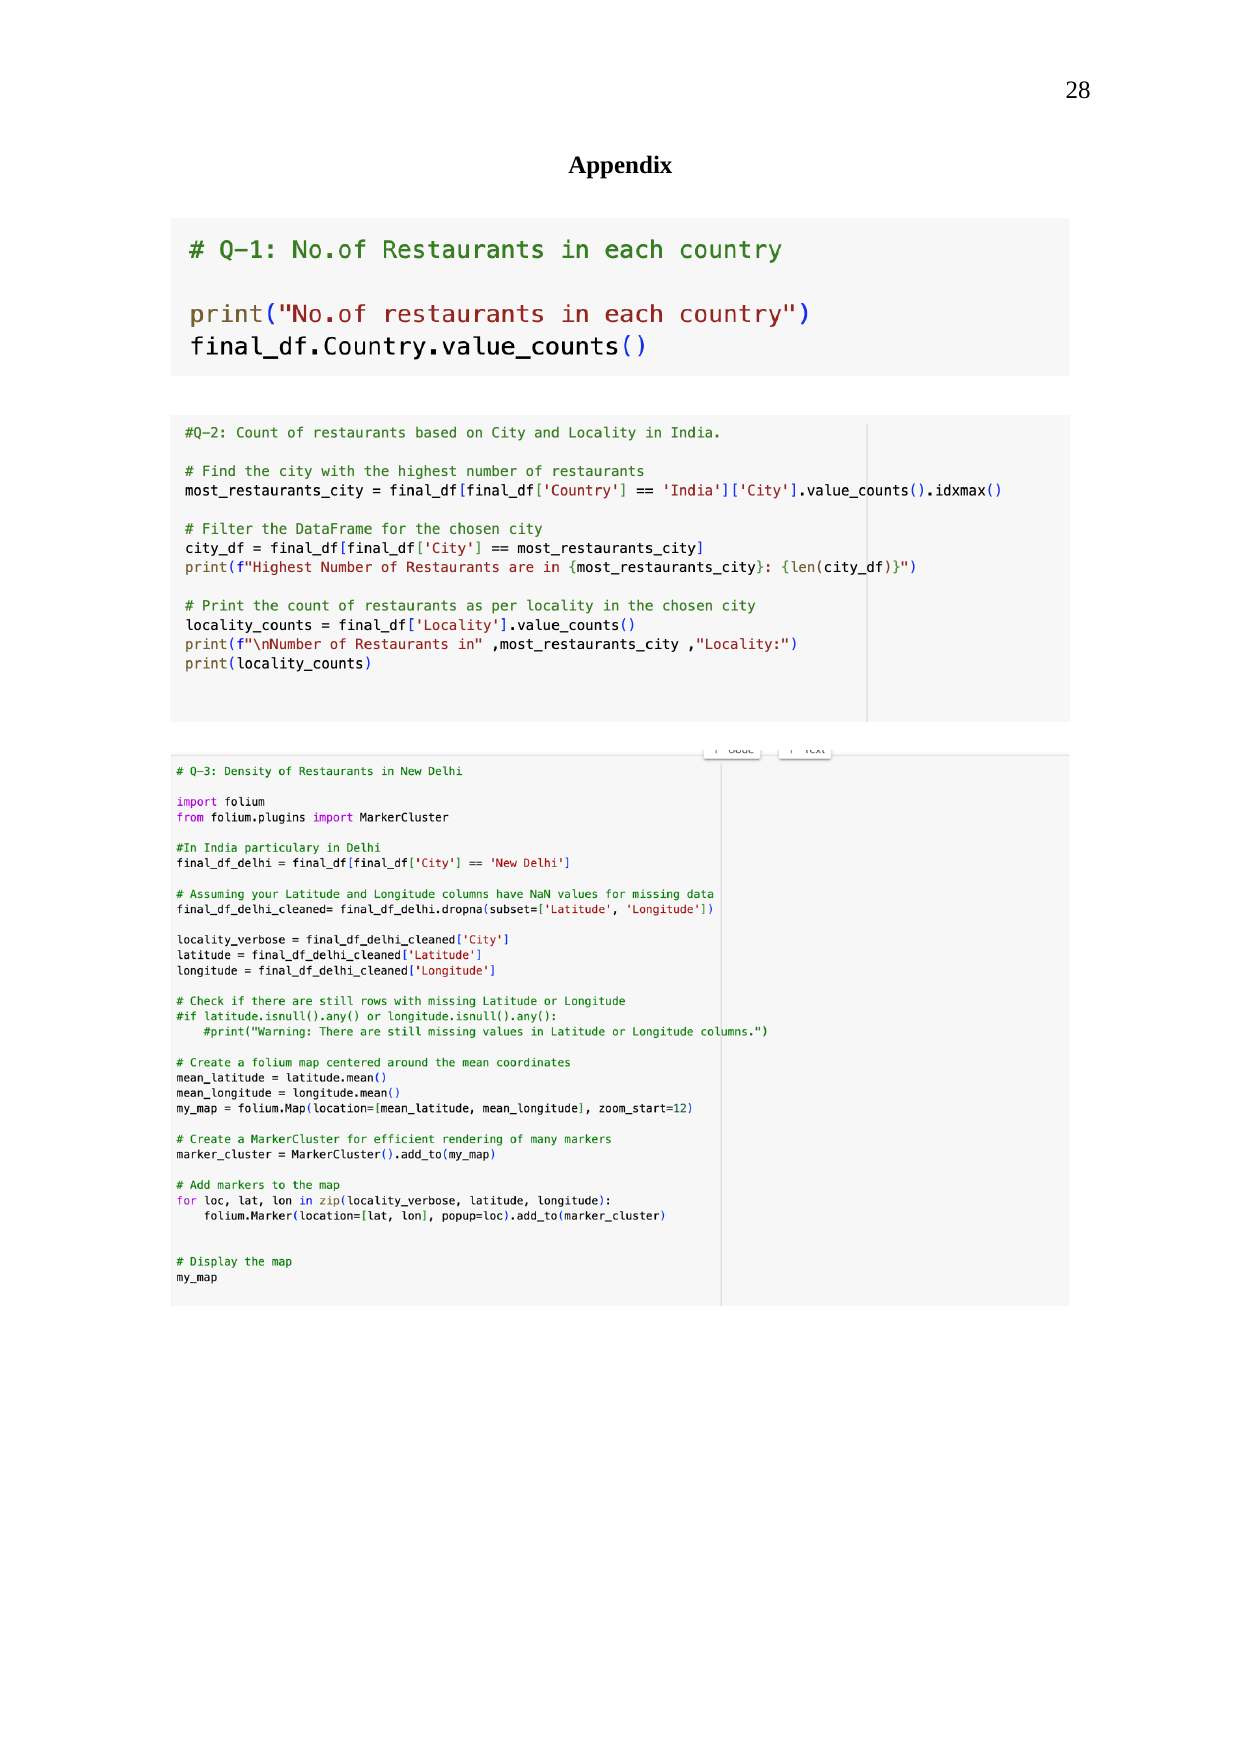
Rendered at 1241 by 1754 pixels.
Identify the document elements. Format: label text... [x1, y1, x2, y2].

picture [170, 415, 1071, 722]
text Appendix [150, 150, 1090, 179]
picture [170, 218, 1070, 376]
picture [170, 750, 1070, 1306]
